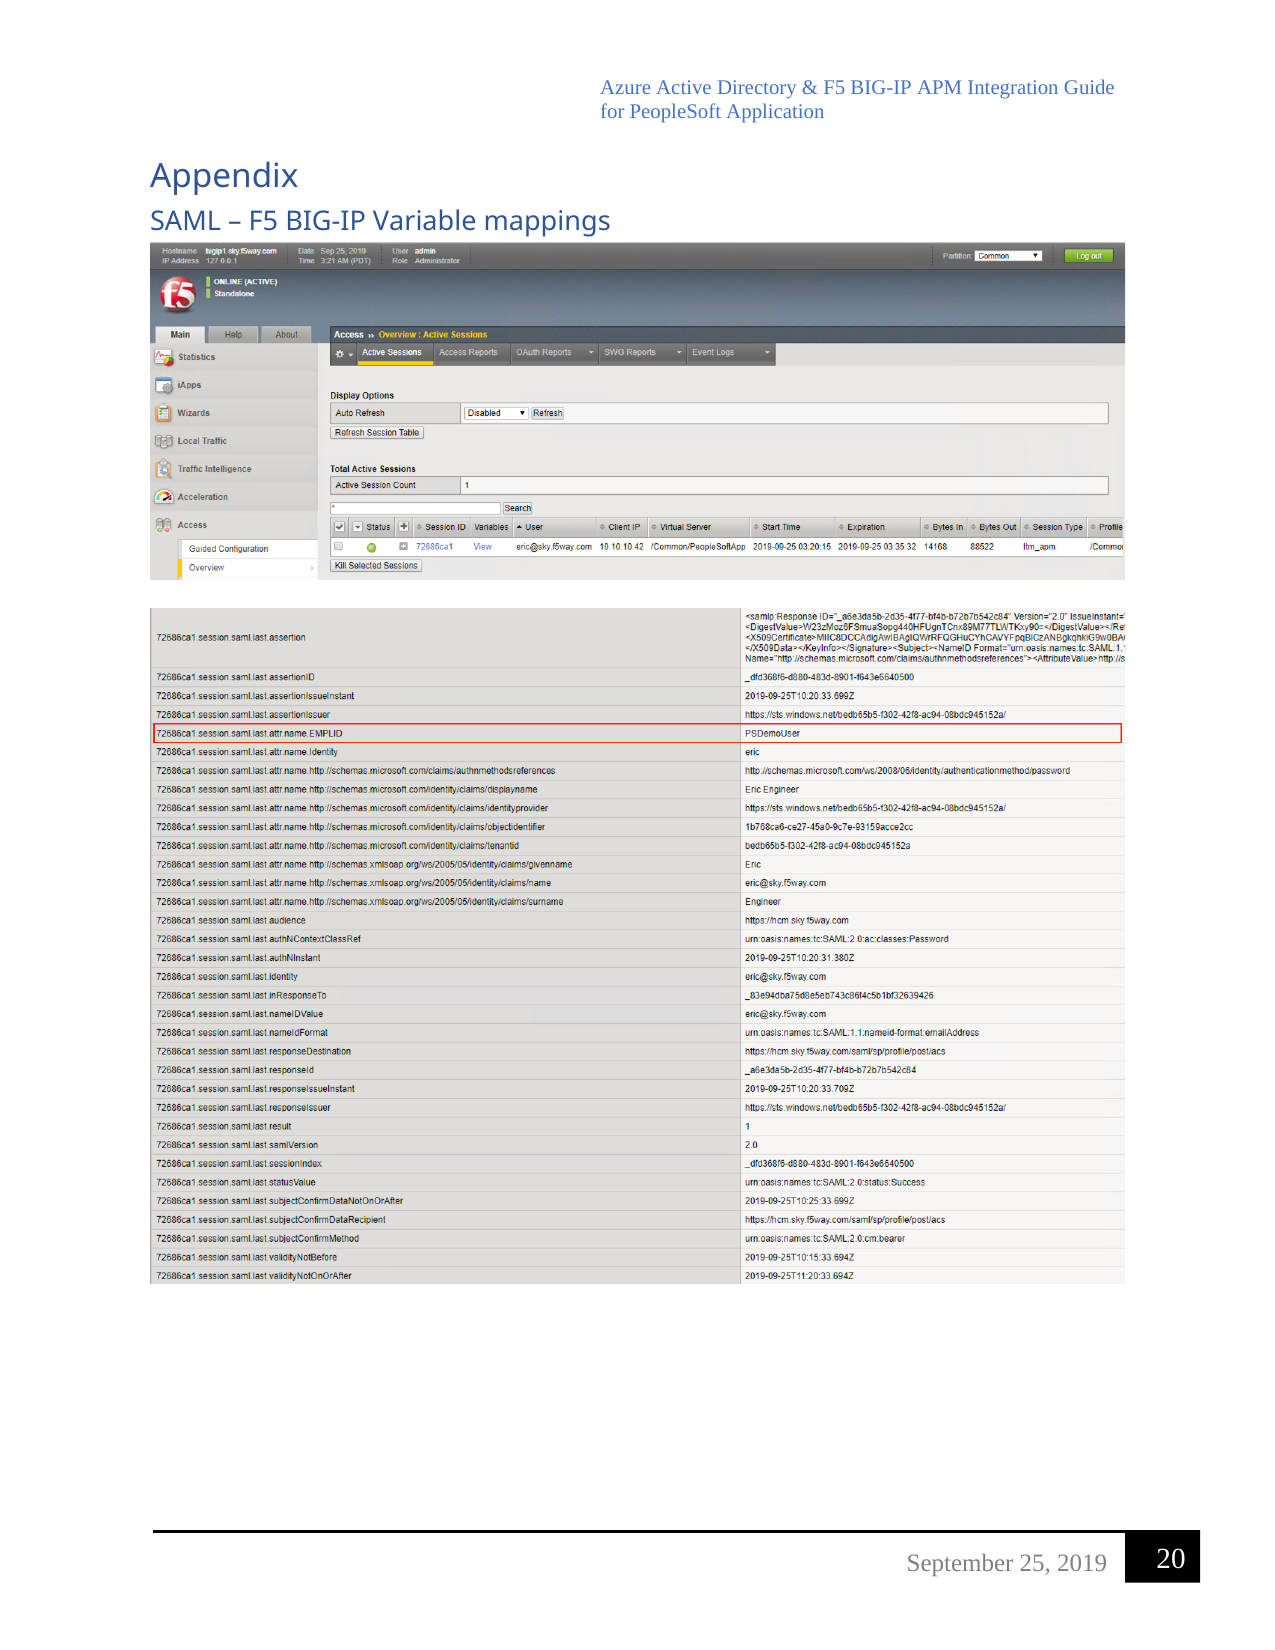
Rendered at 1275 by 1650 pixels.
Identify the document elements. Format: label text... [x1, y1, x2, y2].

subtitle SAML – F5 BIG-IP Variable mappings [150, 201, 1125, 238]
picture [150, 608, 1125, 1284]
picture [150, 242, 1125, 580]
subtitle Appendix [150, 152, 1125, 197]
